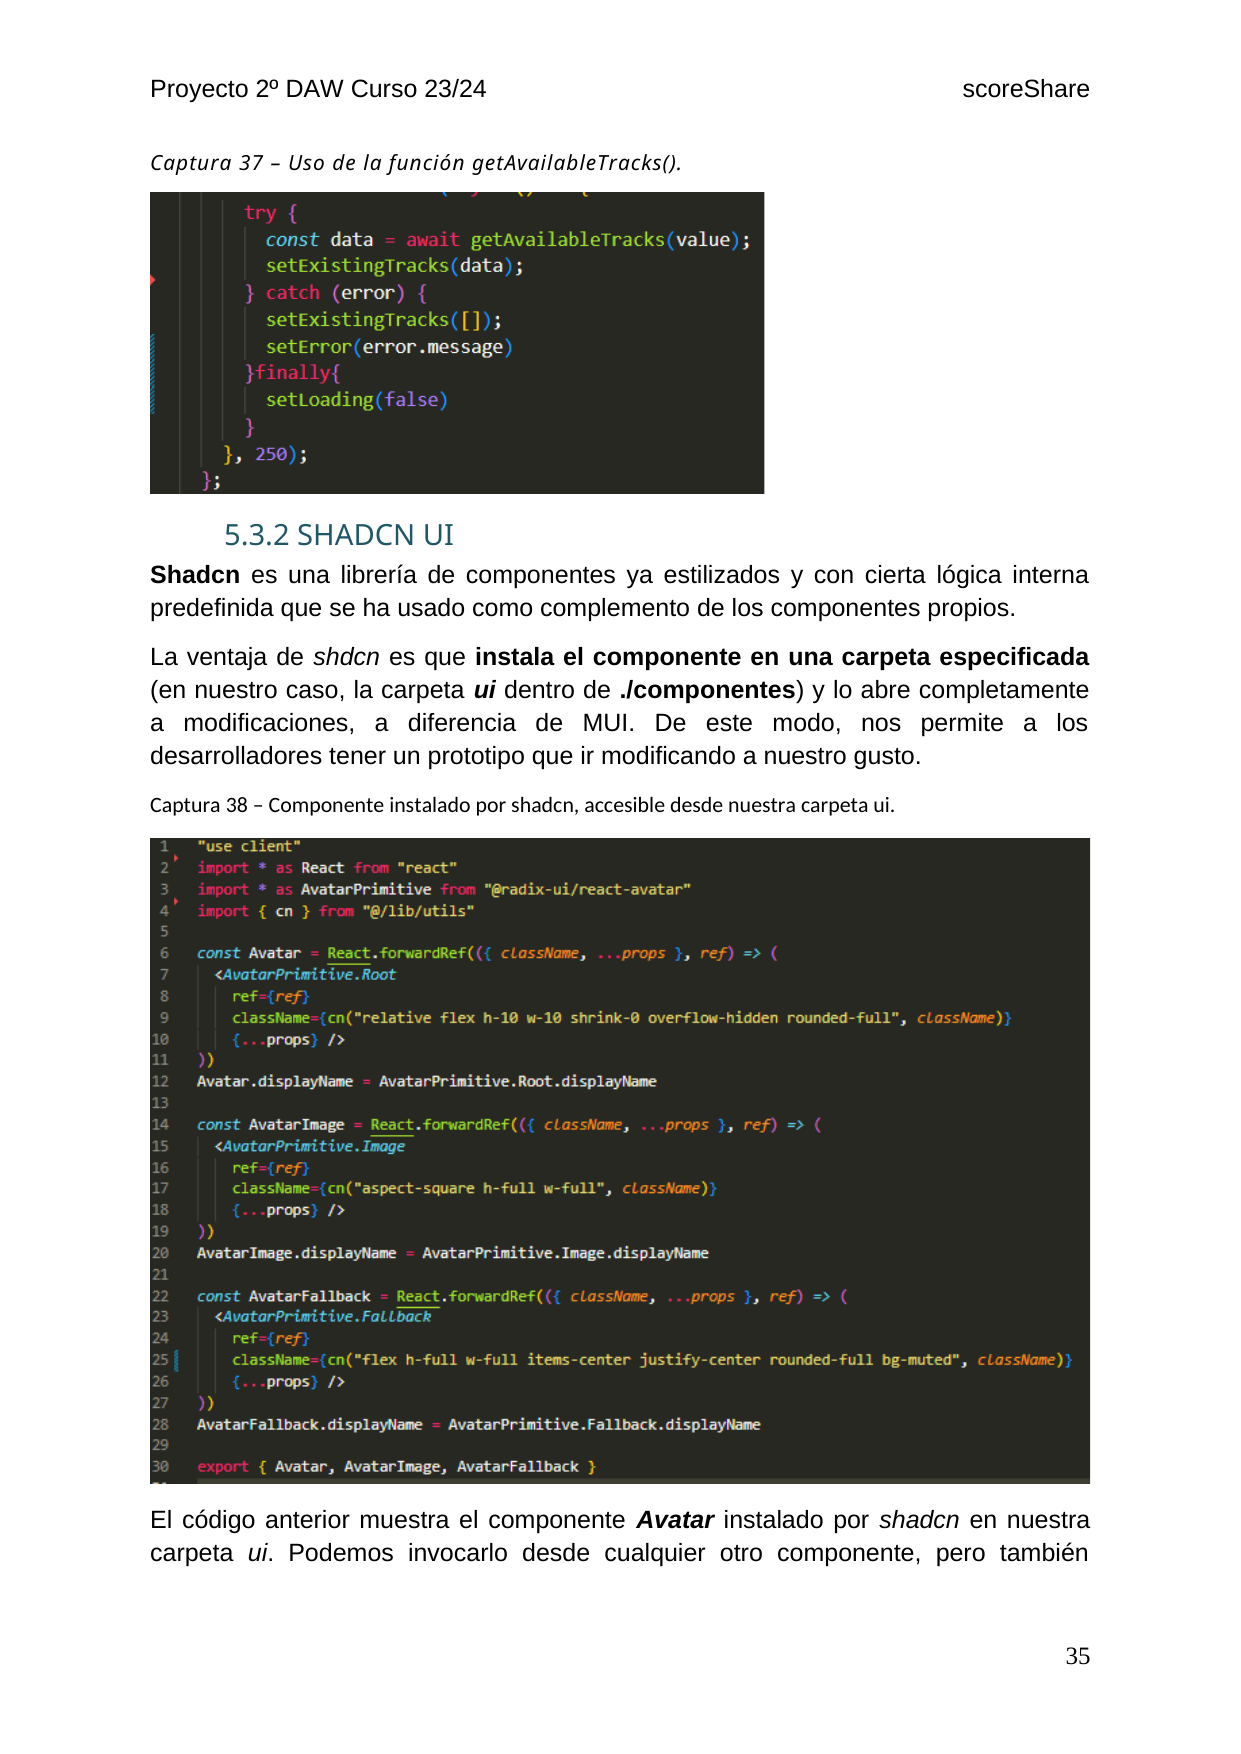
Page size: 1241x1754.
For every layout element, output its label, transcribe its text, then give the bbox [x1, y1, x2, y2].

text La ventaja de shdcn es que instala el componente en una carpeta especificada (en nuestro caso, la carpeta ui dentro de ./componentes) y lo abre completamente a modificaciones, a diferencia de MUI. De este modo, nos permite a los desarrolladores tener un prototipo que ir modificando a nuestro gusto. [150, 642, 1090, 770]
subtitle 5.3.2 SHADCN UI [150, 514, 1090, 554]
text Shadcn es una librería de componentes ya estilizados y con cierta lógica interna predefinida que se ha usado como complemento de los componentes propios. [150, 559, 1090, 621]
text Captura 37 – Uso de la función getAvailableTracks(). [150, 148, 1090, 176]
picture [150, 838, 1091, 1484]
text Captura 38 – Componente instalado por shadcn, accesible desde nuestra carpeta ui. [150, 791, 1090, 818]
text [150, 1505, 1090, 1566]
picture [150, 192, 765, 494]
